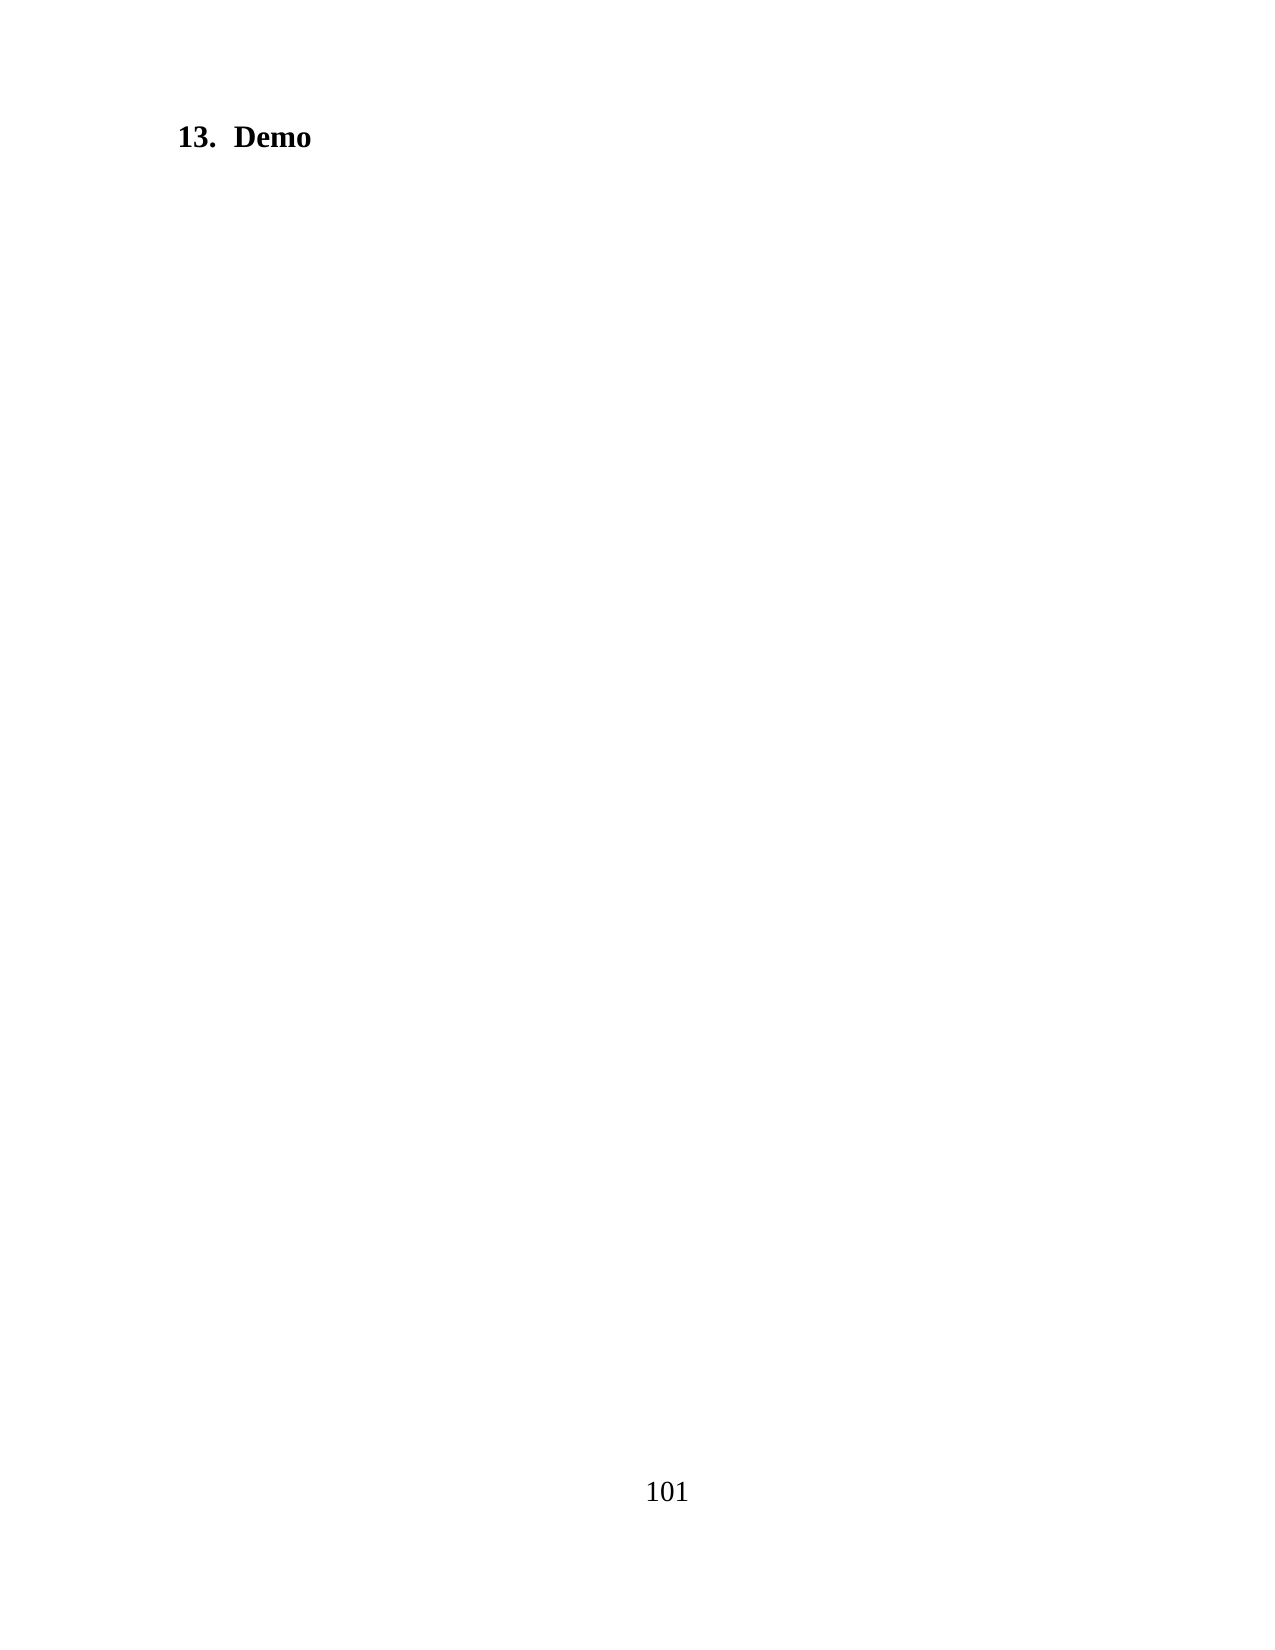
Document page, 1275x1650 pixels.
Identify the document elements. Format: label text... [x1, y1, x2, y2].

subtitle Demo [177, 118, 1157, 154]
